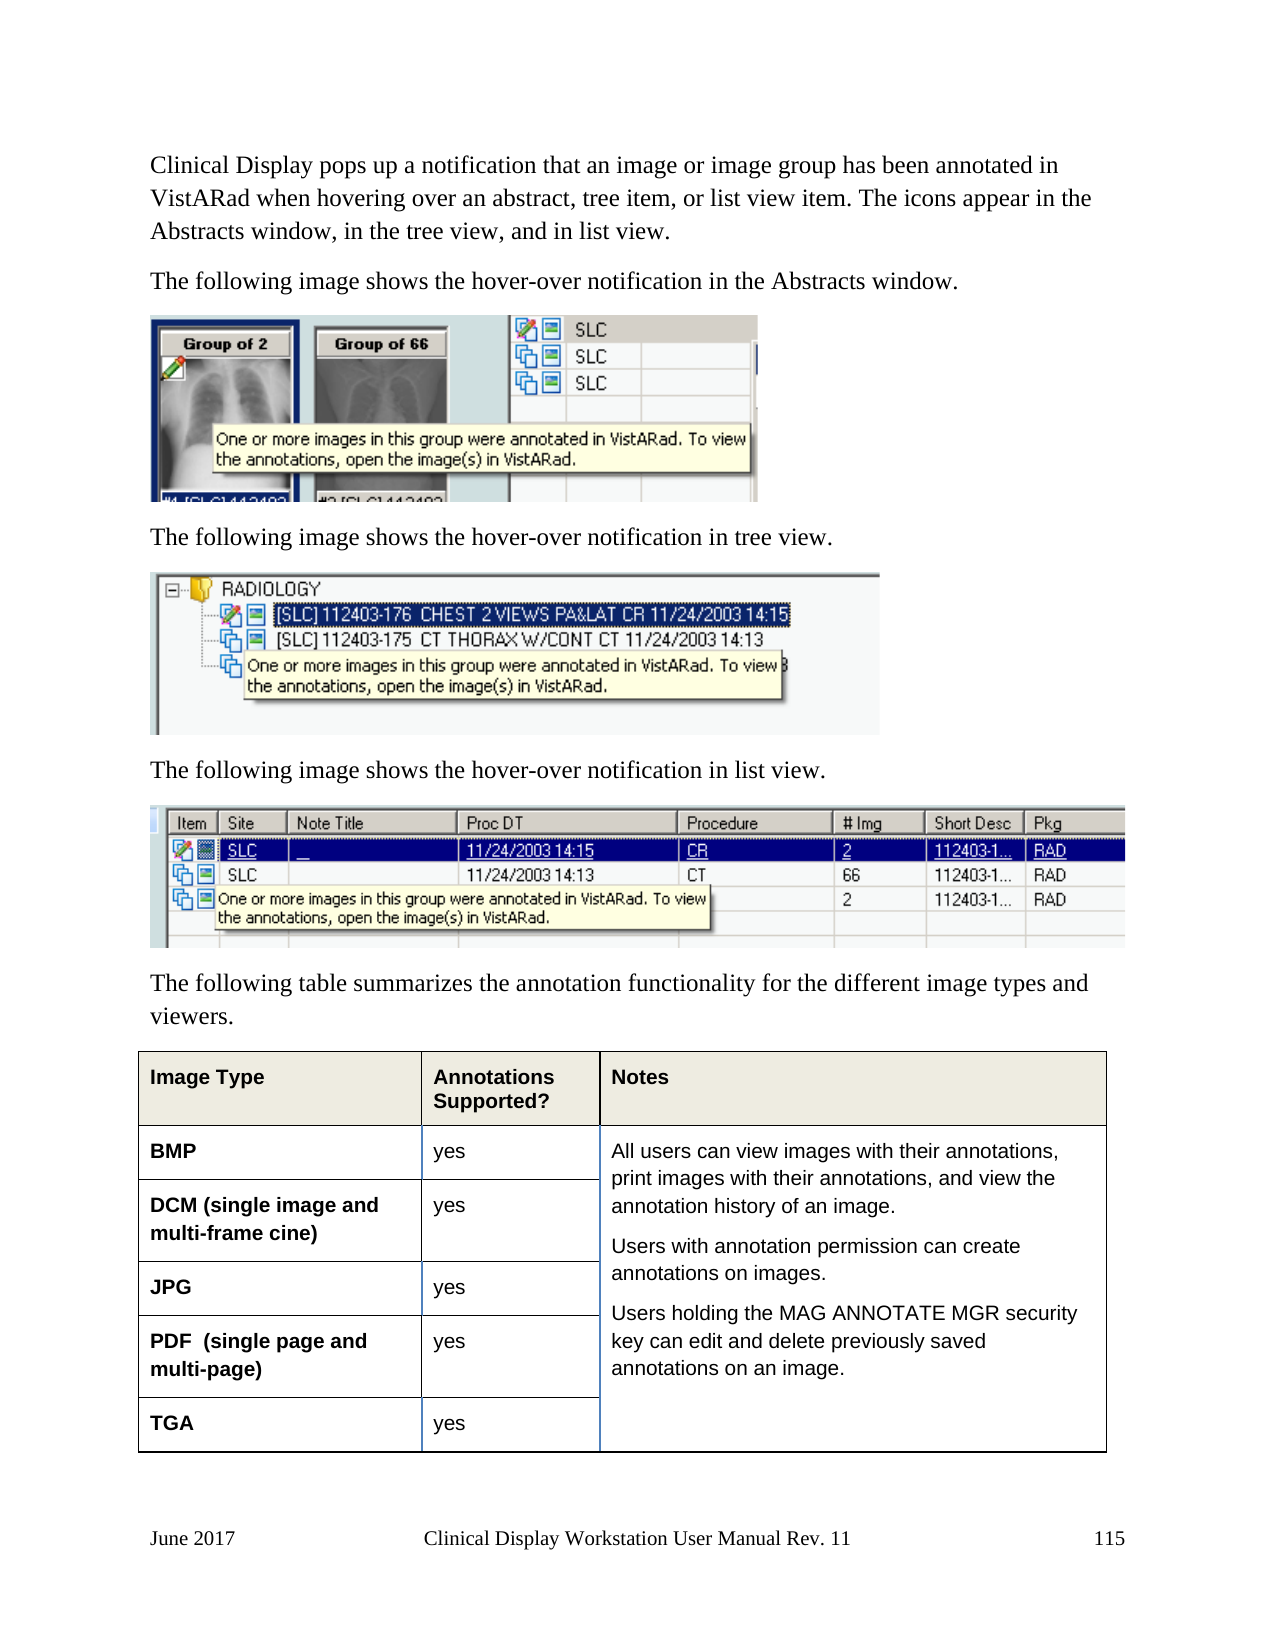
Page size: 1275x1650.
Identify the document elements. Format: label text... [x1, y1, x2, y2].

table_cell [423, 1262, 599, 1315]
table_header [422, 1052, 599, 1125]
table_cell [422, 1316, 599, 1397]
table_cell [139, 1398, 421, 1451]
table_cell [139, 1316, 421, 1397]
text The following image shows the hover-over notification in list view. [150, 755, 1125, 784]
text Clinical Display pops up a notification that an image or image group has been annotated in VistARad when hovering over an abstract, tree item, or list view item. The icons appear in the Abstracts window, in the tree view, and in list view. [150, 150, 1125, 245]
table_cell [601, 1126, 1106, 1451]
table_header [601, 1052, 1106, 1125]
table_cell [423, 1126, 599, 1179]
text The following image shows the hover-over notification in tree view. [150, 522, 1125, 551]
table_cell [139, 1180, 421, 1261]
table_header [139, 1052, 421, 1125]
picture [150, 315, 758, 502]
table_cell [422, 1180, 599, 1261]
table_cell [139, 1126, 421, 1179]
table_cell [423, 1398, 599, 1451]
picture [150, 805, 1125, 948]
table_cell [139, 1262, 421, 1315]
text The following image shows the hover-over notification in the Abstracts window. [150, 266, 1125, 294]
picture [150, 572, 880, 735]
text The following table summarizes the annotation functionality for the different image types and viewers. [150, 968, 1125, 1030]
